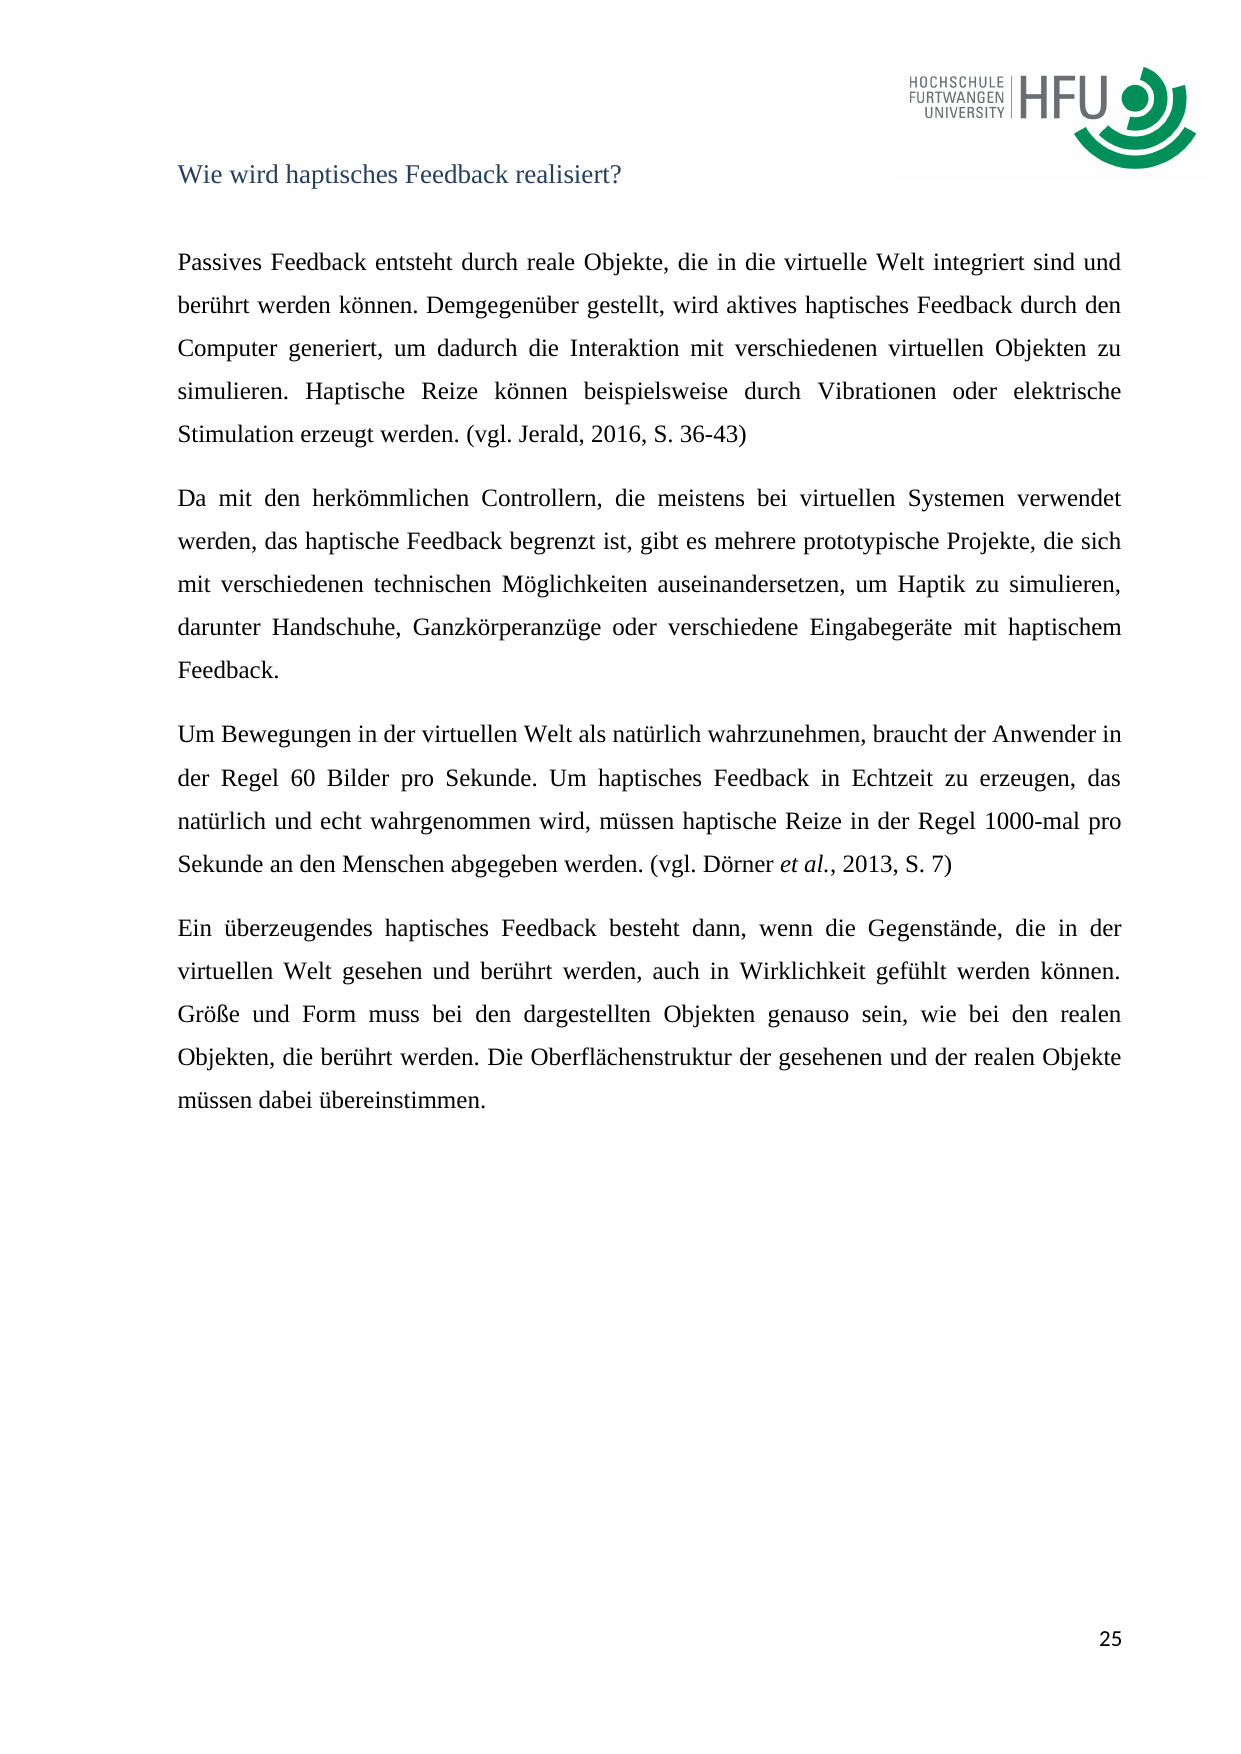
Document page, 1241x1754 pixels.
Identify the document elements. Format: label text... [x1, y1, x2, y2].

text Da mit den herkömmlichen Controllern, die meistens bei virtuellen Systemen verwendet werden, das haptische Feedback begrenzt ist, gibt es mehrere prototypische Projekte, die sich mit verschiedenen technischen Möglichkeiten auseinandersetzen, um Haptik zu simulieren, darunter Handschuhe, Ganzkörperanzüge oder verschiedene Eingabegeräte mit haptischem Feedback. [177, 483, 1122, 684]
subtitle Wie wird haptisches Feedback realisiert? [177, 158, 1122, 189]
text Um Bewegungen in der virtuellen Welt als natürlich wahrzunehmen, braucht der Anwender in der Regel 60 Bilder pro Sekunde. Um haptisches Feedback in Echtzeit zu erzeugen, das natürlich und echt wahrgenommen wird, müssen haptische Reize in der Regel 1000-mal pro Sekunde an den Menschen abgegeben werden. (vgl. Dörner et al., 2013, S. 7) [177, 719, 1122, 878]
text Passives Feedback entsteht durch reale Objekte, die in die virtuelle Welt integriert sind und berührt werden können. Demgegenüber gestellt, wird aktives haptisches Feedback durch den Computer generiert, um dadurch die Interaktion mit verschiedenen virtuellen Objekten zu simulieren. Haptische Reize können beispielsweise durch Vibrationen oder elektrische Stimulation erzeugt werden. (vgl. Jerald, 2016, S. 36-43) [177, 247, 1122, 448]
text Ein überzeugendes haptisches Feedback besteht dann, wenn die Gegenstände, die in der virtuellen Welt gesehen und berührt werden, auch in Wirklichkeit gefühlt werden können. Größe und Form muss bei den dargestellten Objekten genauso sein, wie bei den realen Objekten, die berührt werden. Die Oberflächenstruktur der gesehenen und der realen Objekte müssen dabei übereinstimmen. [177, 913, 1122, 1114]
picture [891, 52, 1212, 182]
